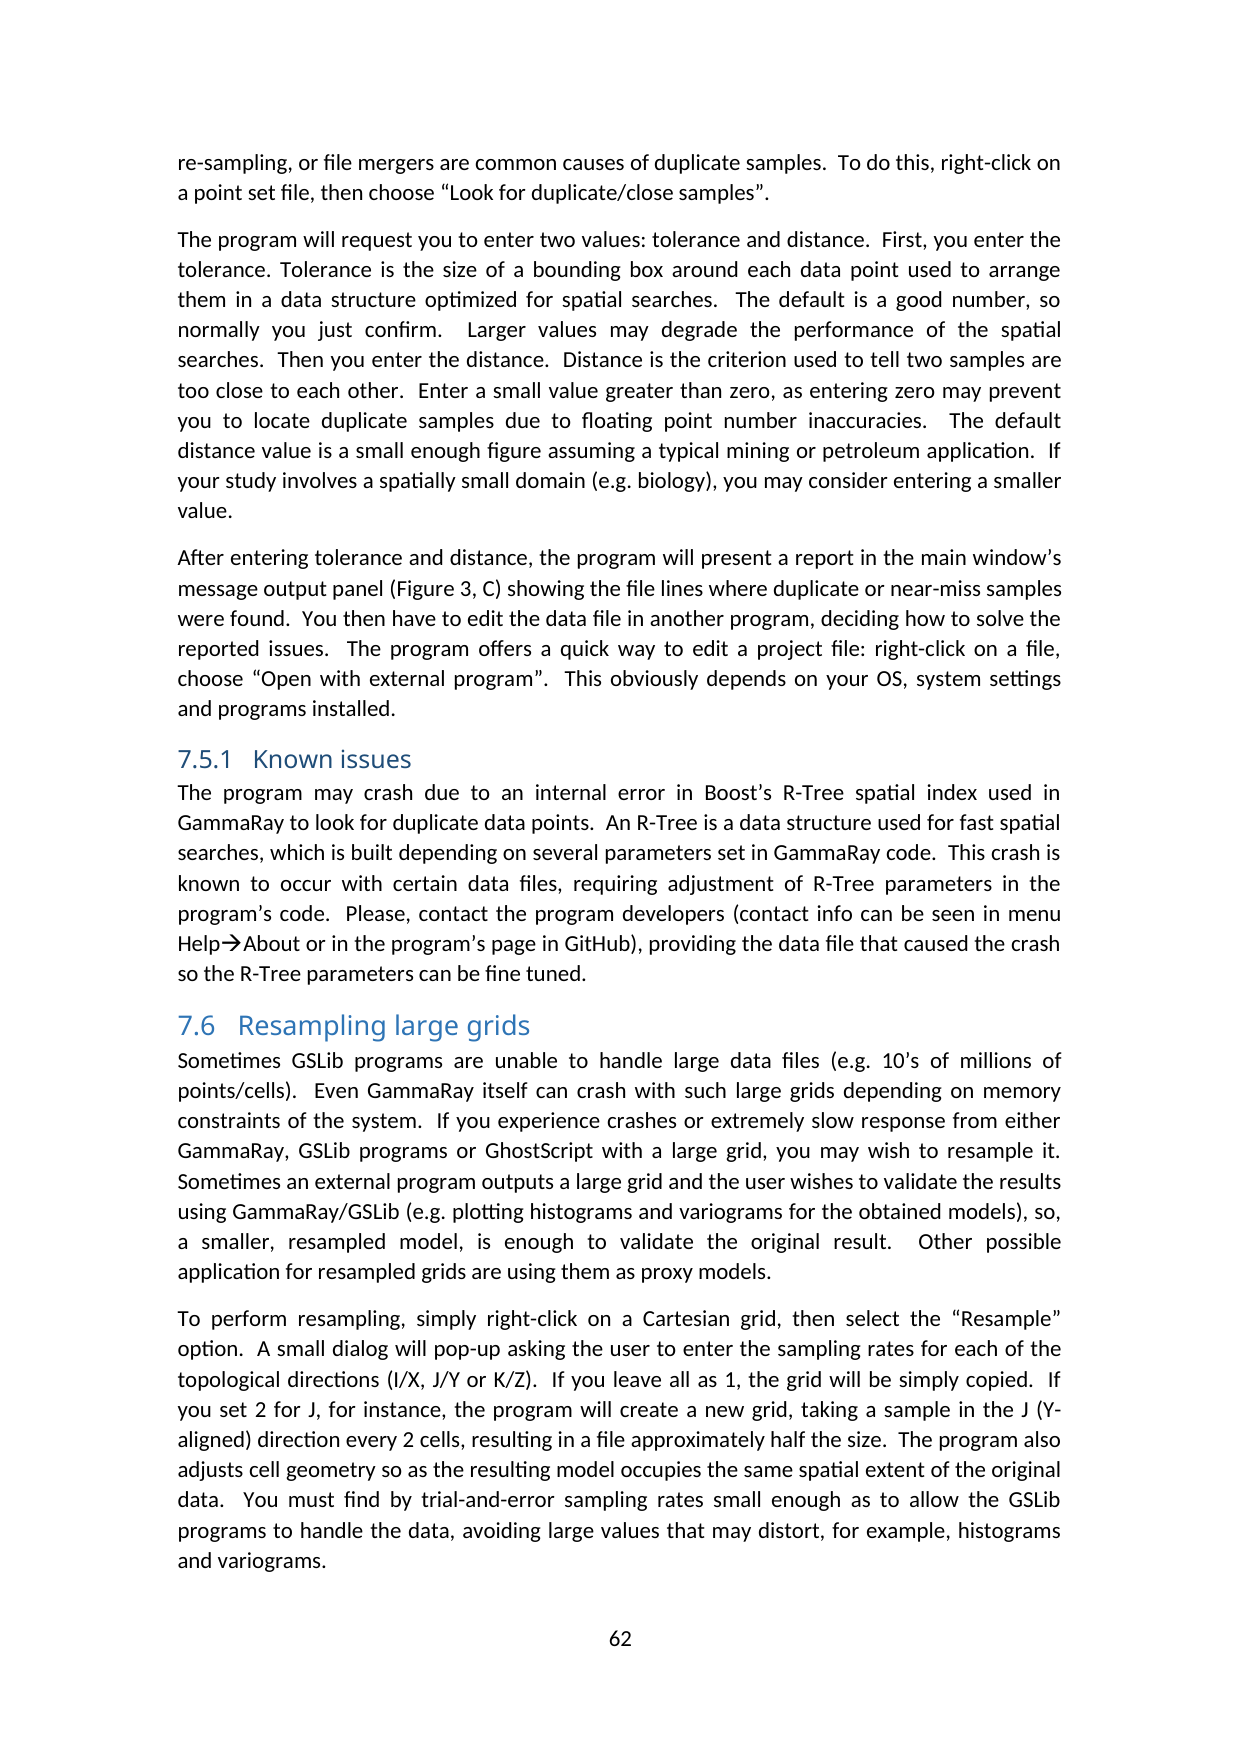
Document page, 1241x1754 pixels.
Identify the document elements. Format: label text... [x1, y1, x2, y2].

text The program will request you to enter two values: tolerance and distance. First, you enter the tolerance. Tolerance is the size of a bounding box around each data point used to arrange them in a data structure optimized for spatial searches. The default is a good number, so normally you just confirm. Larger values may degrade the performance of the spatial searches. Then you enter the distance. Distance is the criterion used to tell two samples are too close to each other. Enter a small value greater than zero, as entering zero may prevent you to locate duplicate samples due to floating point number inaccuracies. The default distance value is a small enough figure assuming a typical mining or petroleum application. If your study involves a spatially small domain (e.g. biology), you may consider entering a smaller value. [177, 225, 1063, 524]
text To perform resampling, simply right-click on a Cartesian grid, then select the “Resample” option. A small dialog will pop-up asking the user to enter the sampling rates for each of the topological directions (I/X, J/Y or K/Z). If you leave all as 1, the grid will be simply copied. If you set 2 for J, for instance, the program will create a new grid, taking a sample in the J (Y-aligned) direction every 2 cells, resulting in a file approximately half the size. The program also adjusts cell geometry so as the resulting model occupies the same spatial extent of the original data. You must find by trial-and-error sampling rates small enough as to allow the GSLib programs to handle the data, avoiding large values that may distort, for example, histograms and variograms. [177, 1304, 1063, 1574]
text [177, 148, 1063, 206]
text After entering tolerance and distance, the program will present a report in the main window’s message output panel (Figure 3, C) showing the file lines where duplicate or near-miss samples were found. You then have to edit the data file in another program, deciding how to solve the reported issues. The program offers a quick way to edit a project file: right-click on a file, choose “Open with external program”. This obviously depends on your OS, system settings and programs installed. [177, 543, 1063, 722]
subtitle Known issues [177, 741, 1063, 775]
text Sometimes GSLib programs are unable to handle large data files (e.g. 10’s of millions of points/cells). Even GammaRay itself can crash with such large grids depending on memory constraints of the system. If you experience crashes or extremely slow response from either GammaRay, GSLib programs or GhostScript with a large grid, you may wish to resample it. Sometimes an external program outputs a large grid and the user wishes to validate the results using GammaRay/GSLib (e.g. plotting histograms and variograms for the obtained models), so, a smaller, resampled model, is enough to validate the original result. Other possible application for resampled grids are using them as proxy models. [177, 1046, 1063, 1286]
subtitle Resampling large grids [177, 1006, 1063, 1043]
text The program may crash due to an internal error in Boost’s R-Tree spatial index used in GammaRay to look for duplicate data points. An R-Tree is a data structure used for fast spatial searches, which is built depending on several parameters set in GammaRay code. This crash is known to occur with certain data files, requiring adjustment of R-Tree parameters in the program’s code. Please, contact the program developers (contact info can be seen in menu HelpAbout or in the program’s page in GitHub), providing the data file that caused the crash so the R-Tree parameters can be fine tuned. [177, 778, 1063, 987]
